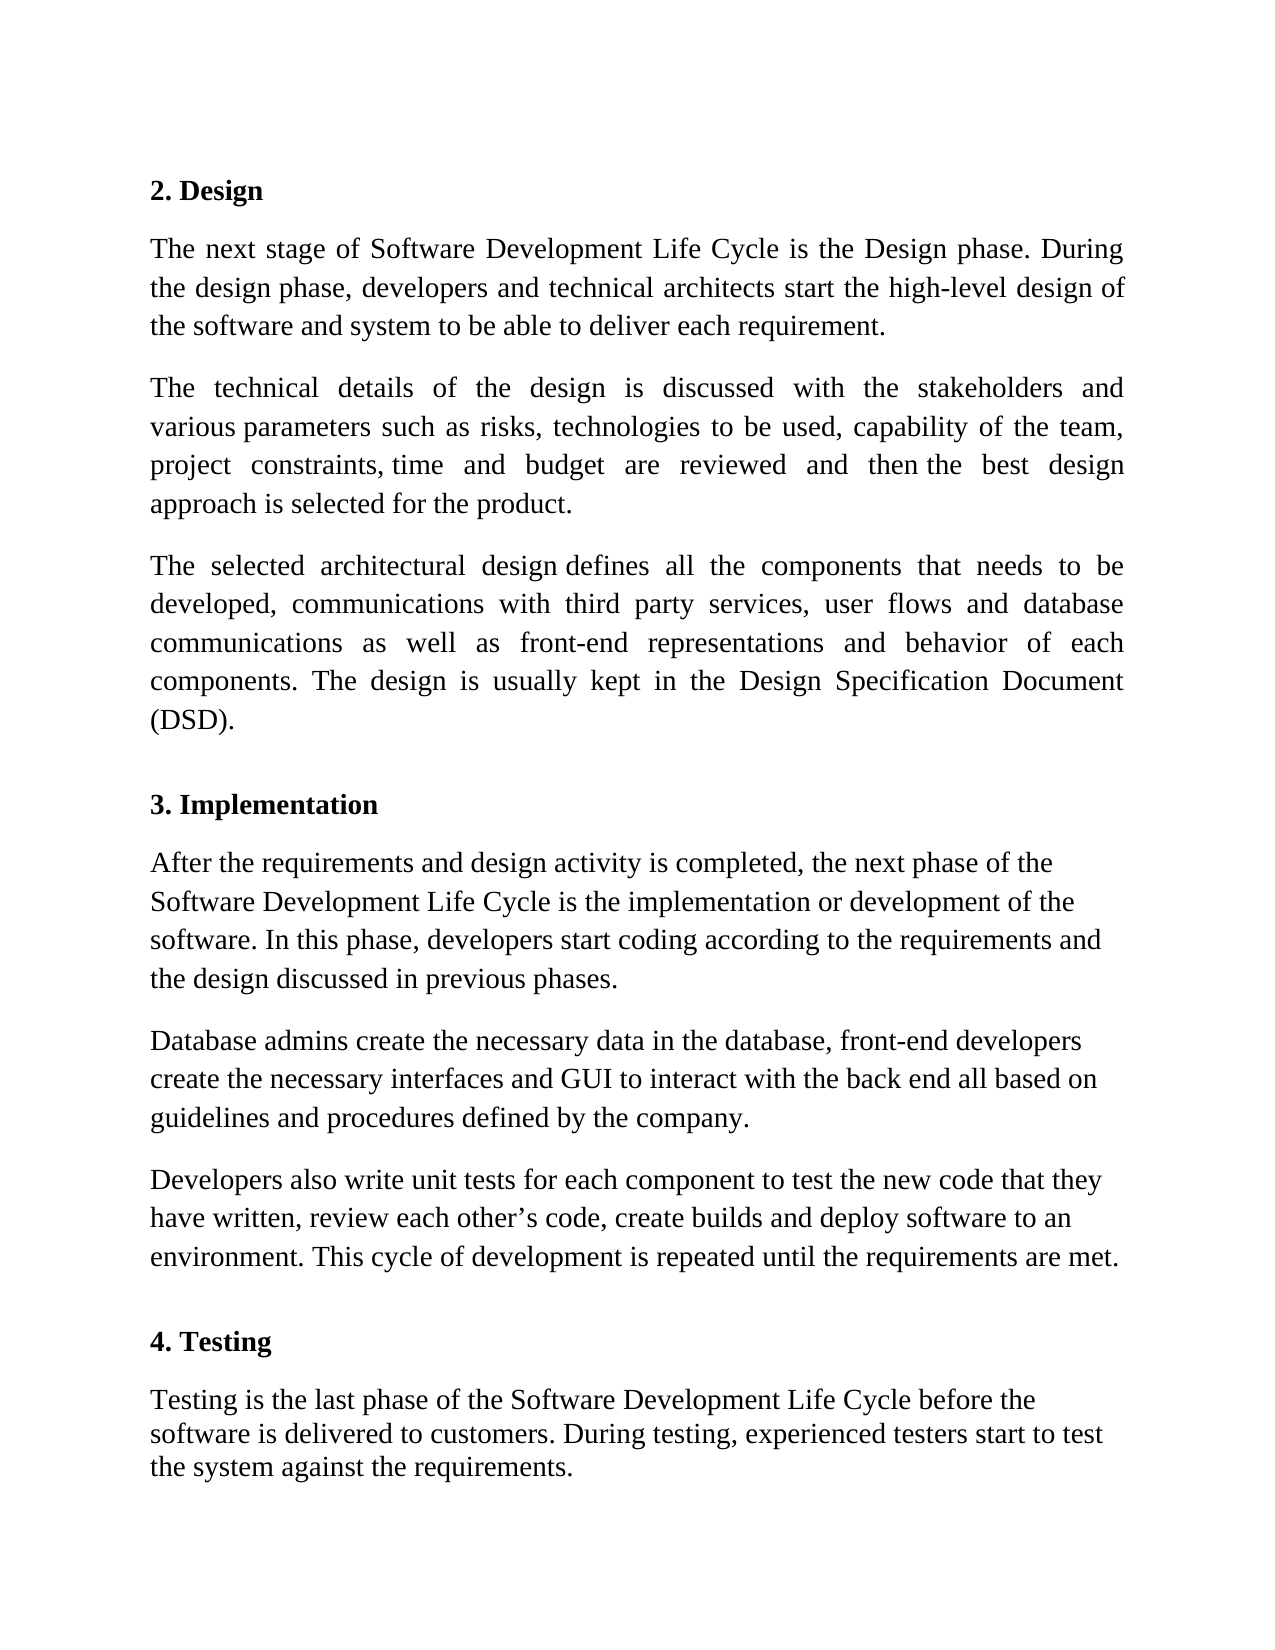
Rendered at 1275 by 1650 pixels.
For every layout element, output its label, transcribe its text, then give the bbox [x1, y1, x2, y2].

text Database admins create the necessary data in the database, front-end developers create the necessary interfaces and GUI to interact with the back end all based on guidelines and procedures defined by the company. [150, 1023, 1125, 1133]
text After the requirements and design activity is completed, the next phase of the Software Development Life Cycle is the implementation or development of the software. In this phase, developers start coding according to the requirements and the design discussed in previous phases. [150, 845, 1125, 994]
subtitle 2. Design [150, 150, 1125, 206]
subtitle 4. Testing [150, 1301, 1125, 1357]
text The next stage of Software Development Life Cycle is the Design phase. During the design phase, developers and technical architects start the high-level design of the software and system to be able to deliver each requirement. [150, 231, 1125, 342]
subtitle 3. Implementation [150, 764, 1125, 820]
text Developers also write unit tests for each component to test the new code that they have written, review each other’s code, create builds and deploy software to an environment. This cycle of development is repeated until the requirements are met. [150, 1162, 1125, 1273]
text Testing is the last phase of the Software Development Life Cycle before the software is delivered to customers. During testing, experienced testers start to test the system against the requirements. [150, 1382, 1125, 1483]
text The selected architectural design defines all the components that needs to be developed, communications with third party services, user flows and database communications as well as front-end representations and behavior of each components. The design is usually kept in the Design Specification Document (DSD). [150, 548, 1125, 736]
text The technical details of the design is discussed with the stakeholders and various parameters such as risks, technologies to be used, capability of the team, project constraints, time and budget are reviewed and then the best design approach is selected for the product. [150, 370, 1125, 519]
